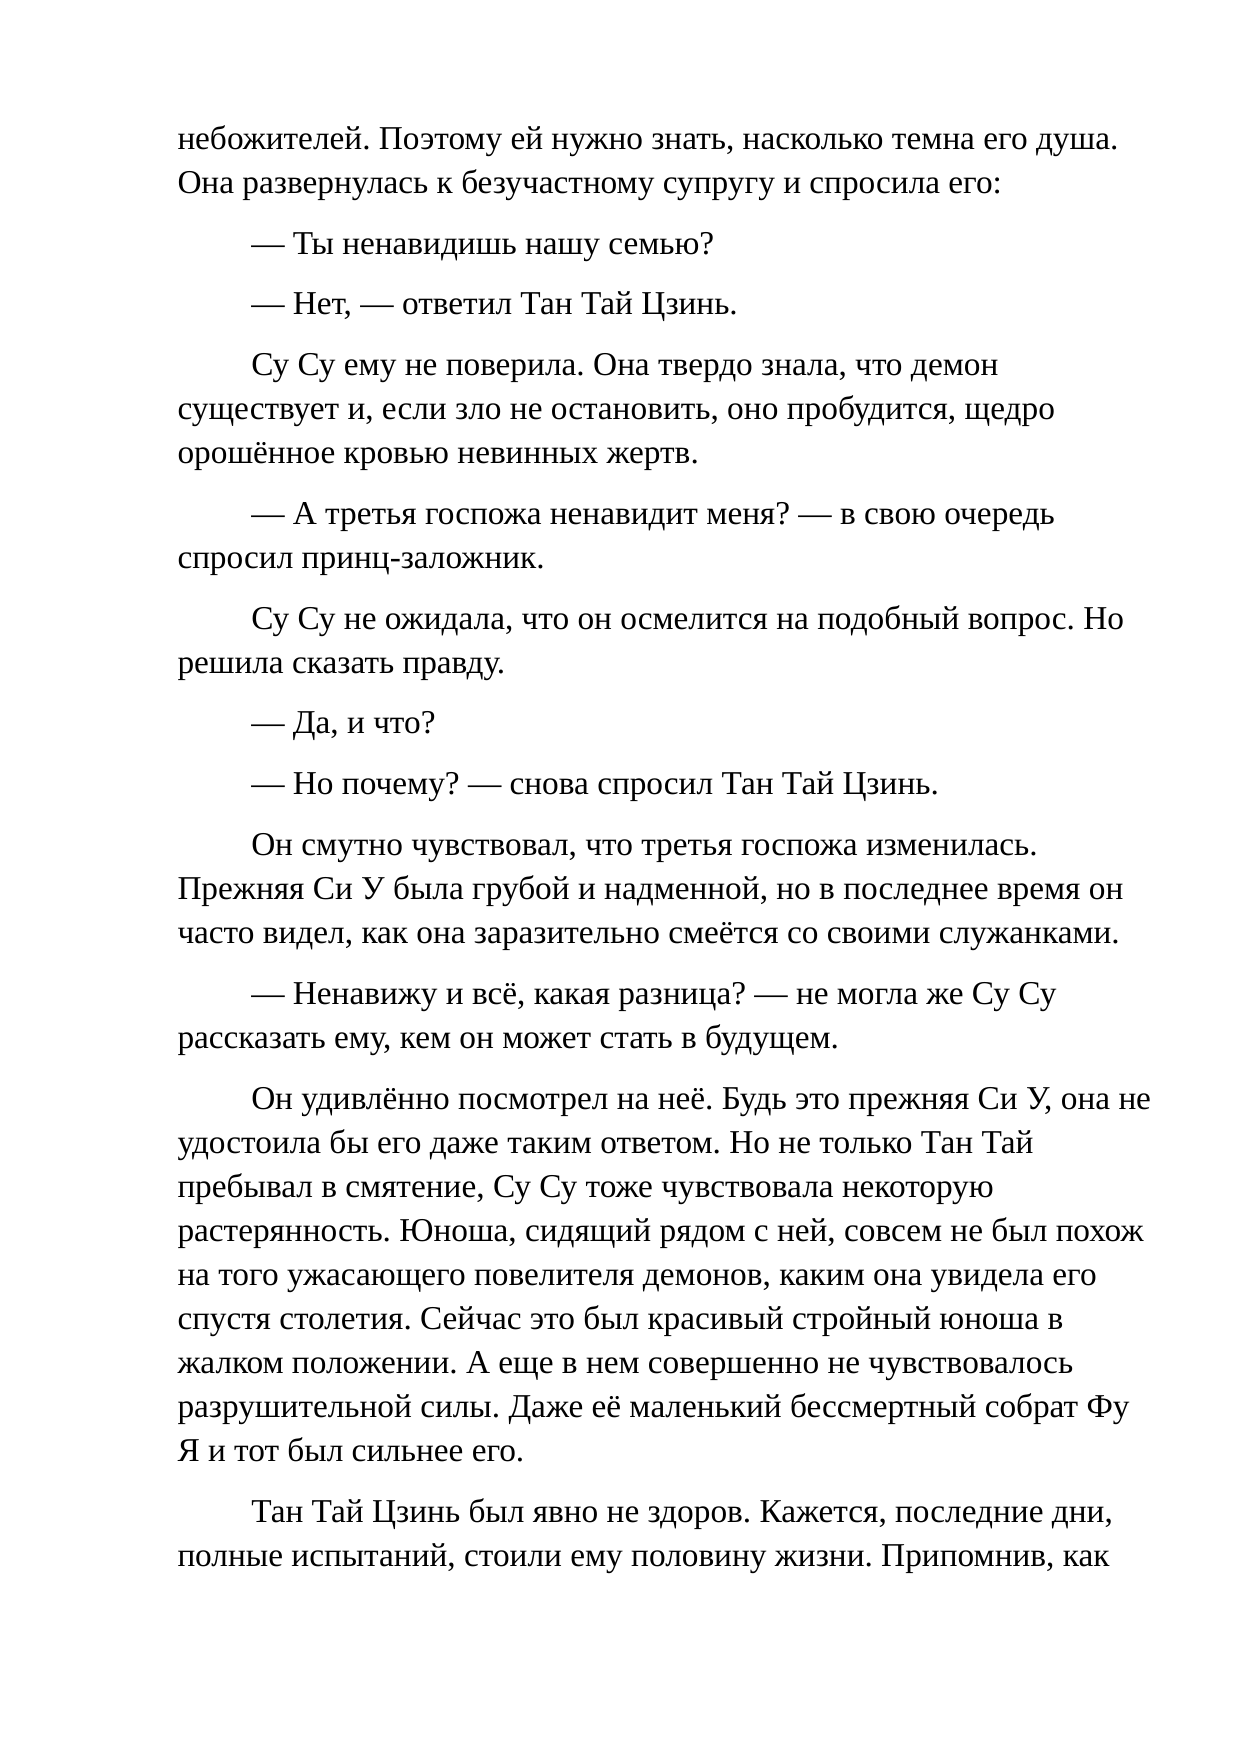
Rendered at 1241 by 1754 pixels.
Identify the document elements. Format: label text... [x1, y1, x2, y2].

text — Нет, — ответил Тан Тай Цзинь. [177, 284, 1152, 322]
text — А третья госпожа ненавидит меня? — в свою очередь спросил принц-заложник. [177, 493, 1152, 576]
text — Ненавижу и всё, какая разница? — не могла же Су Су рассказать ему, кем он может стать в будущем. [177, 973, 1152, 1056]
text — Да, и что? [177, 703, 1152, 741]
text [177, 1491, 1152, 1573]
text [177, 118, 1152, 201]
text Он удивлённо посмотрел на неё. Будь это прежняя Си У, она не удостоила бы его даже таким ответом. Но не только Тан Тай пребывал в смятение, Су Су тоже чувствовала некоторую растерянность. Юноша, сидящий рядом с ней, совсем не был похож на того ужасающего повелителя демонов, каким она увидела его спустя столетия. Сейчас это был красивый стройный юноша в жалком положении. А еще в нем совершенно не чувствовалось разрушительной силы. Даже её маленький бессмертный собрат Фу Я и тот был сильнее его. [177, 1078, 1152, 1469]
text — Ты ненавидишь нашу семью? [177, 223, 1152, 261]
text Он смутно чувствовал, что третья госпожа изменилась. Прежняя Си У была грубой и надменной, но в последнее время он часто видел, как она заразительно смеётся со своими служанками. [177, 824, 1152, 951]
text Су Су ему не поверила. Она твердо знала, что демон существует и, если зло не остановить, оно пробудится, щедро орошённое кровью невинных жертв. [177, 344, 1152, 471]
text Су Су не ожидала, что он осмелится на подобный вопрос. Но решила сказать правду. [177, 598, 1152, 680]
text — Но почему? — снова спросил Тан Тай Цзинь. [177, 763, 1152, 802]
